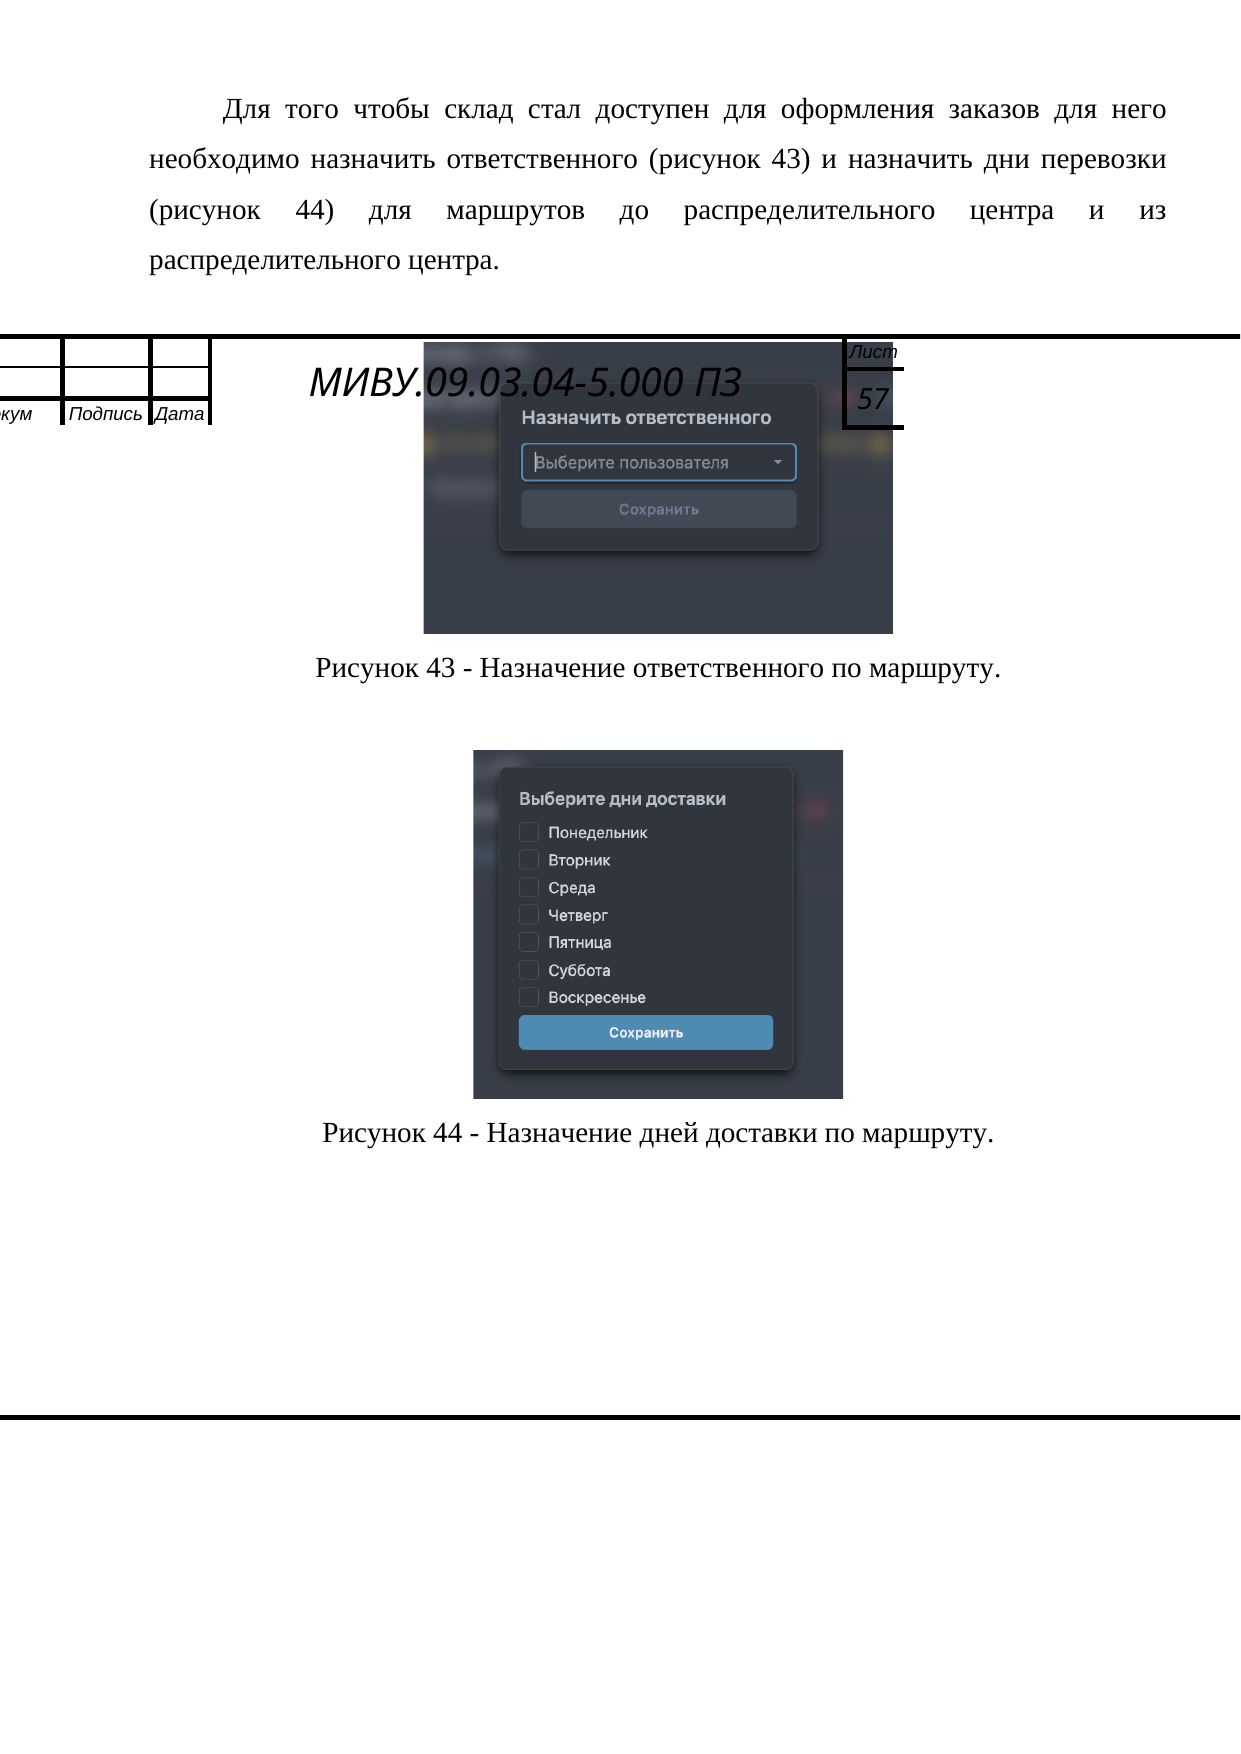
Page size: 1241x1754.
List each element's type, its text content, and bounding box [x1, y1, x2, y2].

picture [847, 371, 893, 425]
picture [847, 342, 893, 367]
text Для того чтобы склад стал доступен для оформления заказов для него необходимо назначить ответственного (рисунок 43) и назначить дни перевозки (рисунок 44) для маршрутов до распределительного центра и из распределительного центра. [149, 91, 1168, 276]
picture [423, 342, 893, 634]
picture [473, 750, 844, 1099]
